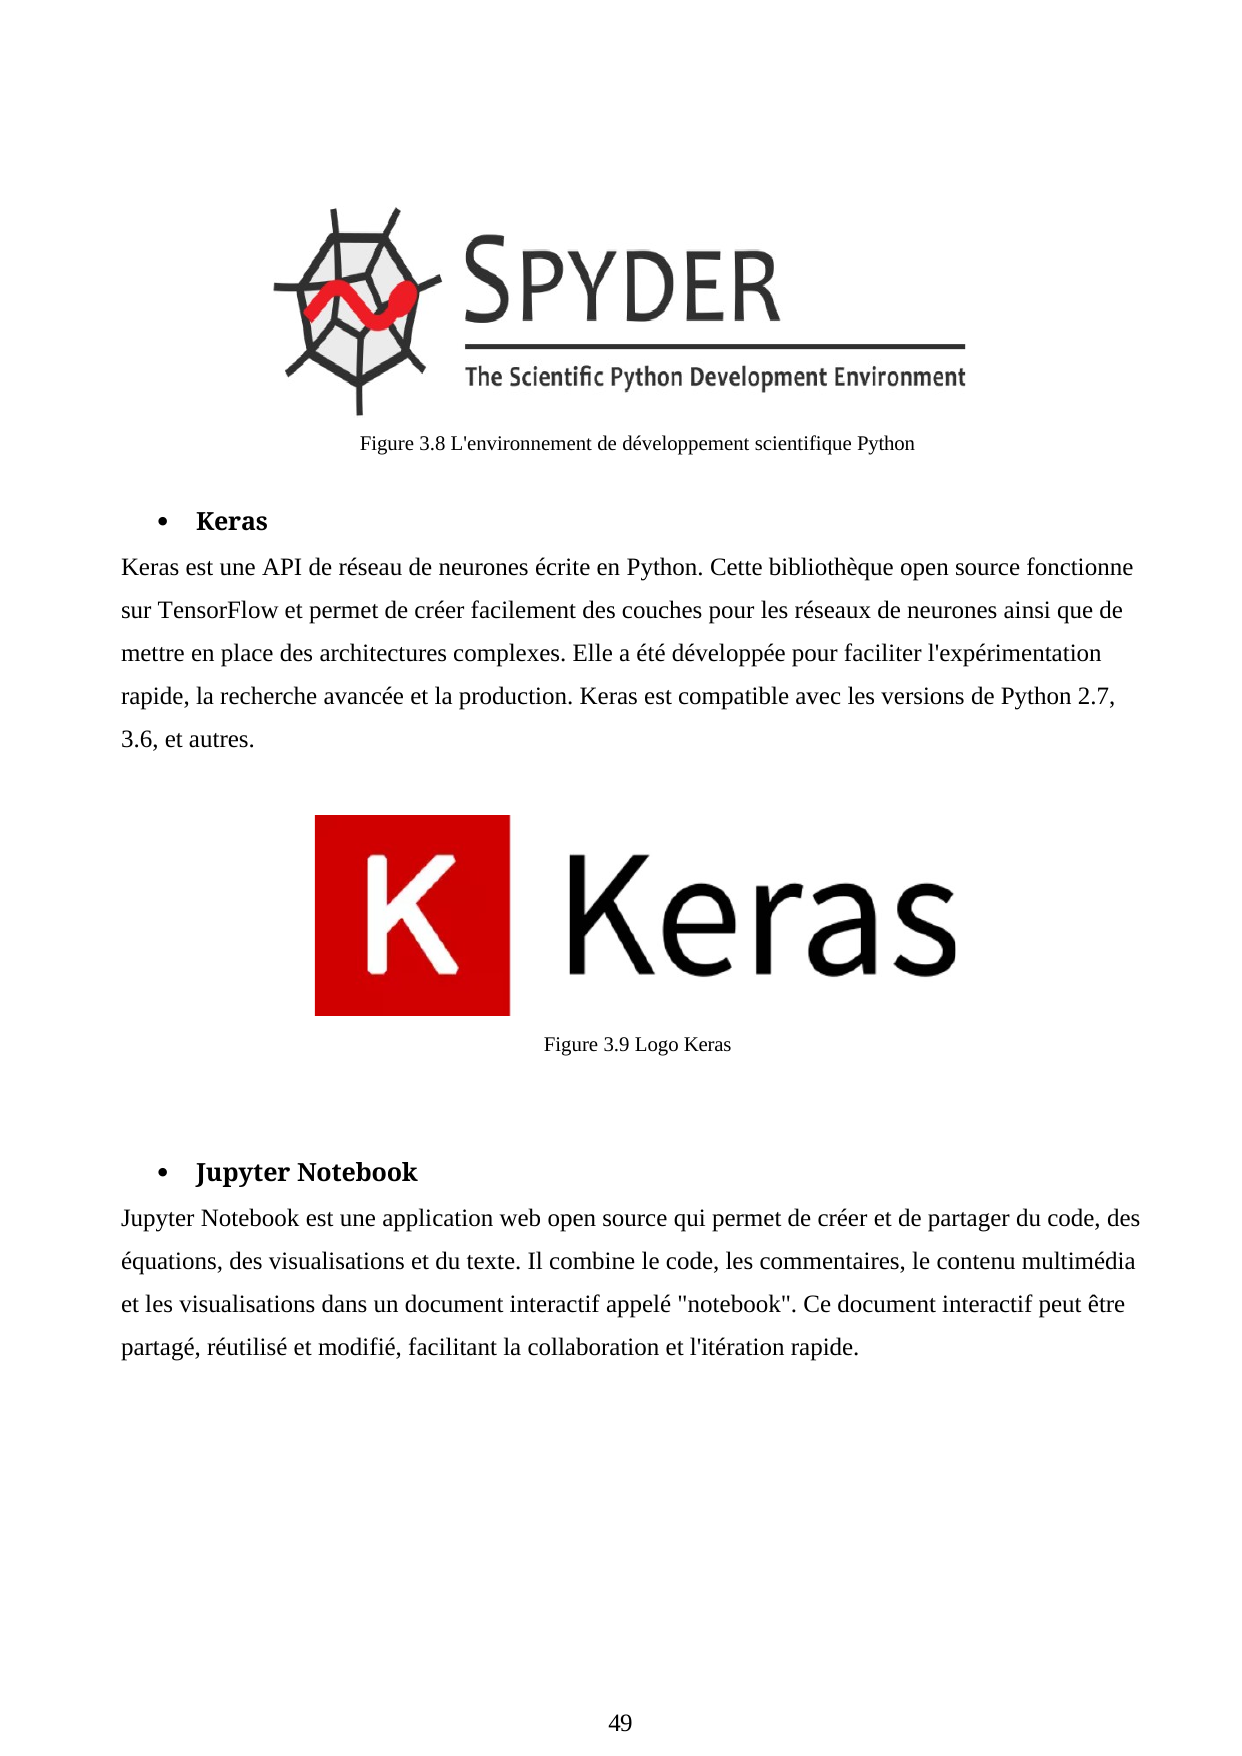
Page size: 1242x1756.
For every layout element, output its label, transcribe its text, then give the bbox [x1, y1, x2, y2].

subtitle Jupyter Notebook [158, 1155, 1242, 1189]
text Jupyter Notebook est une application web open source qui permet de créer et de partager du code, des équations, des visualisations et du texte. Il combine le code, les commentaires, le contenu multimédia et les visualisations dans un document interactif appelé "notebook". Ce document interactif peut être partagé, réutilisé et modifié, facilitant la collaboration et l'itération rapide. [121, 1203, 1149, 1361]
text Figure 3.8 L'environnement de développement scientifique Python [71, 431, 1204, 455]
picture [273, 206, 966, 418]
subtitle Keras [158, 504, 1242, 538]
picture [314, 815, 956, 1016]
text Keras est une API de réseau de neurones écrite en Python. Cette bibliothèque open source fonctionne sur TensorFlow et permet de créer facilement des couches pour les réseaux de neurones ainsi que de mettre en place des architectures complexes. Elle a été développée pour faciliter l'expérimentation rapide, la recherche avancée et la production. Keras est compatible avec les versions de Python 2.7, 3.6, et autres. [121, 552, 1139, 753]
